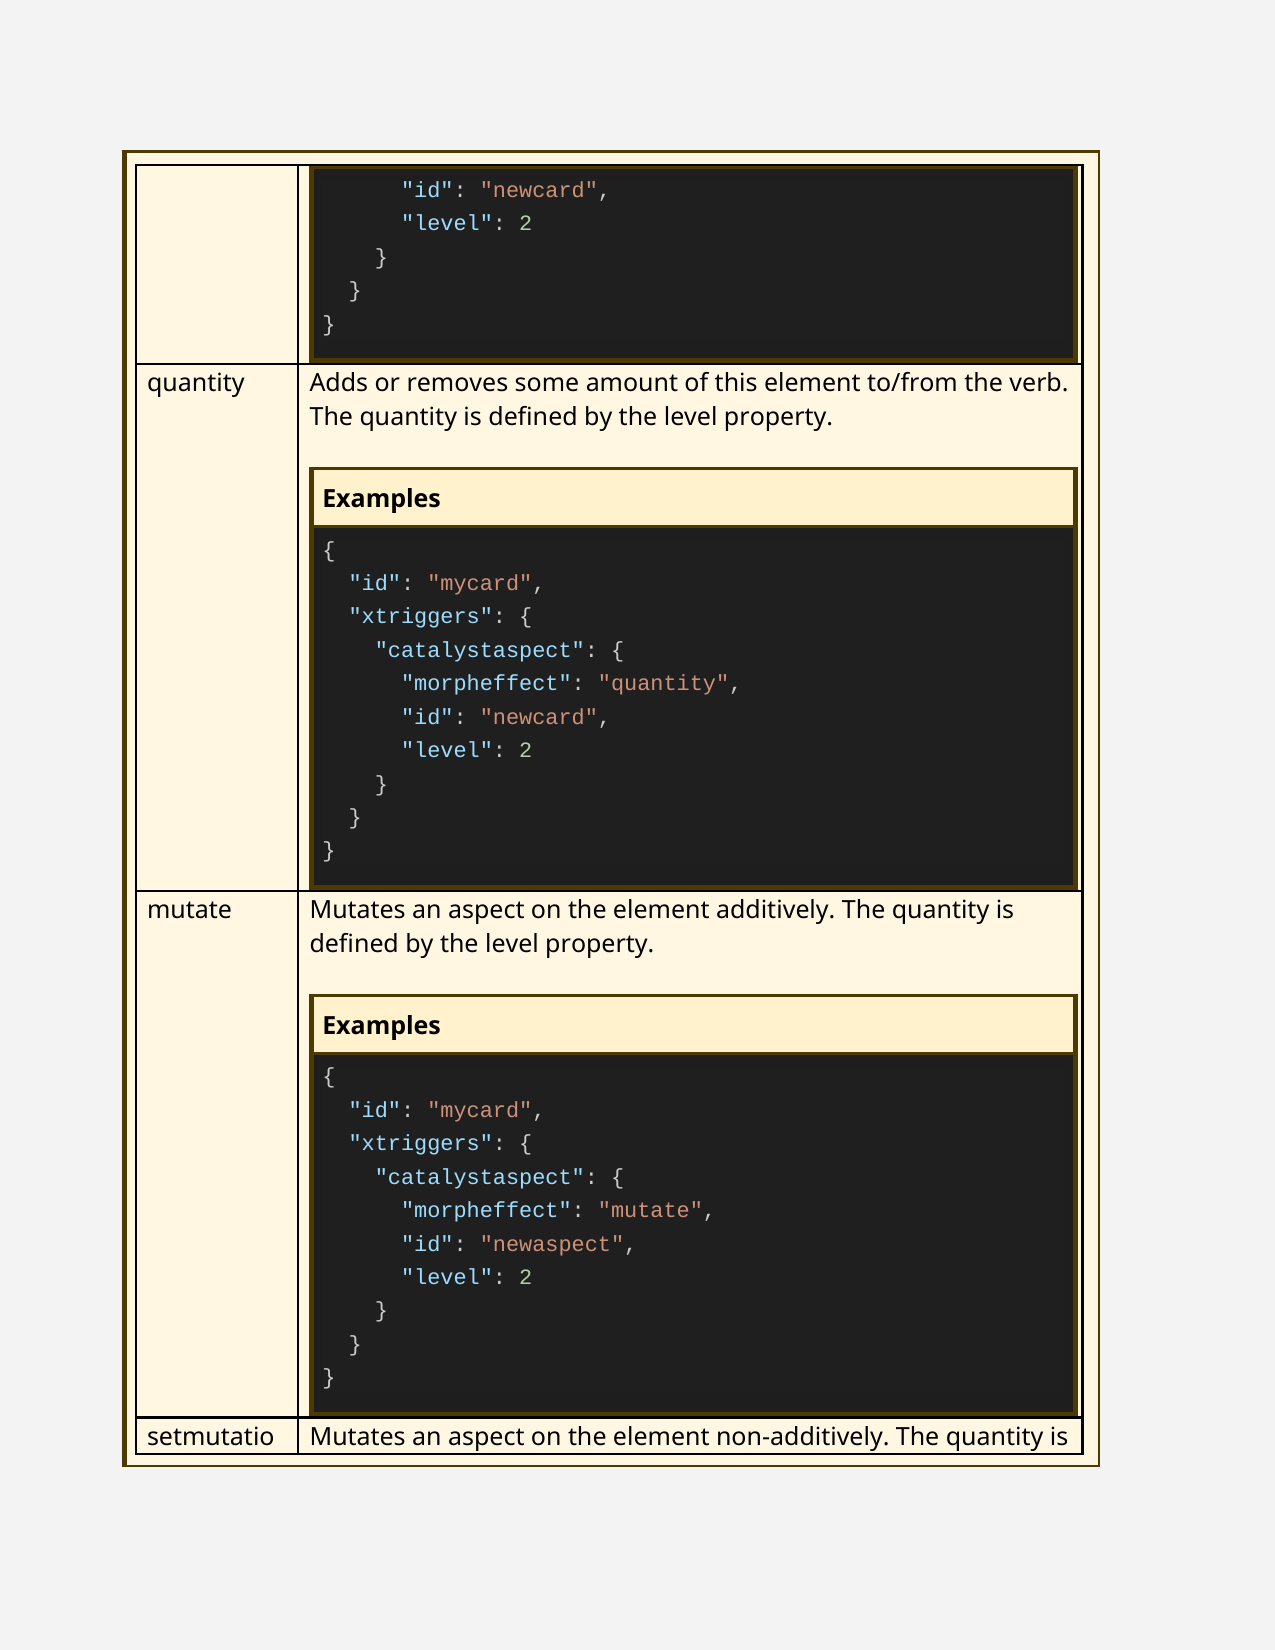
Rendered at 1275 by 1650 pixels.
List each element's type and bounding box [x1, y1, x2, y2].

table_cell [127, 153, 1098, 1465]
